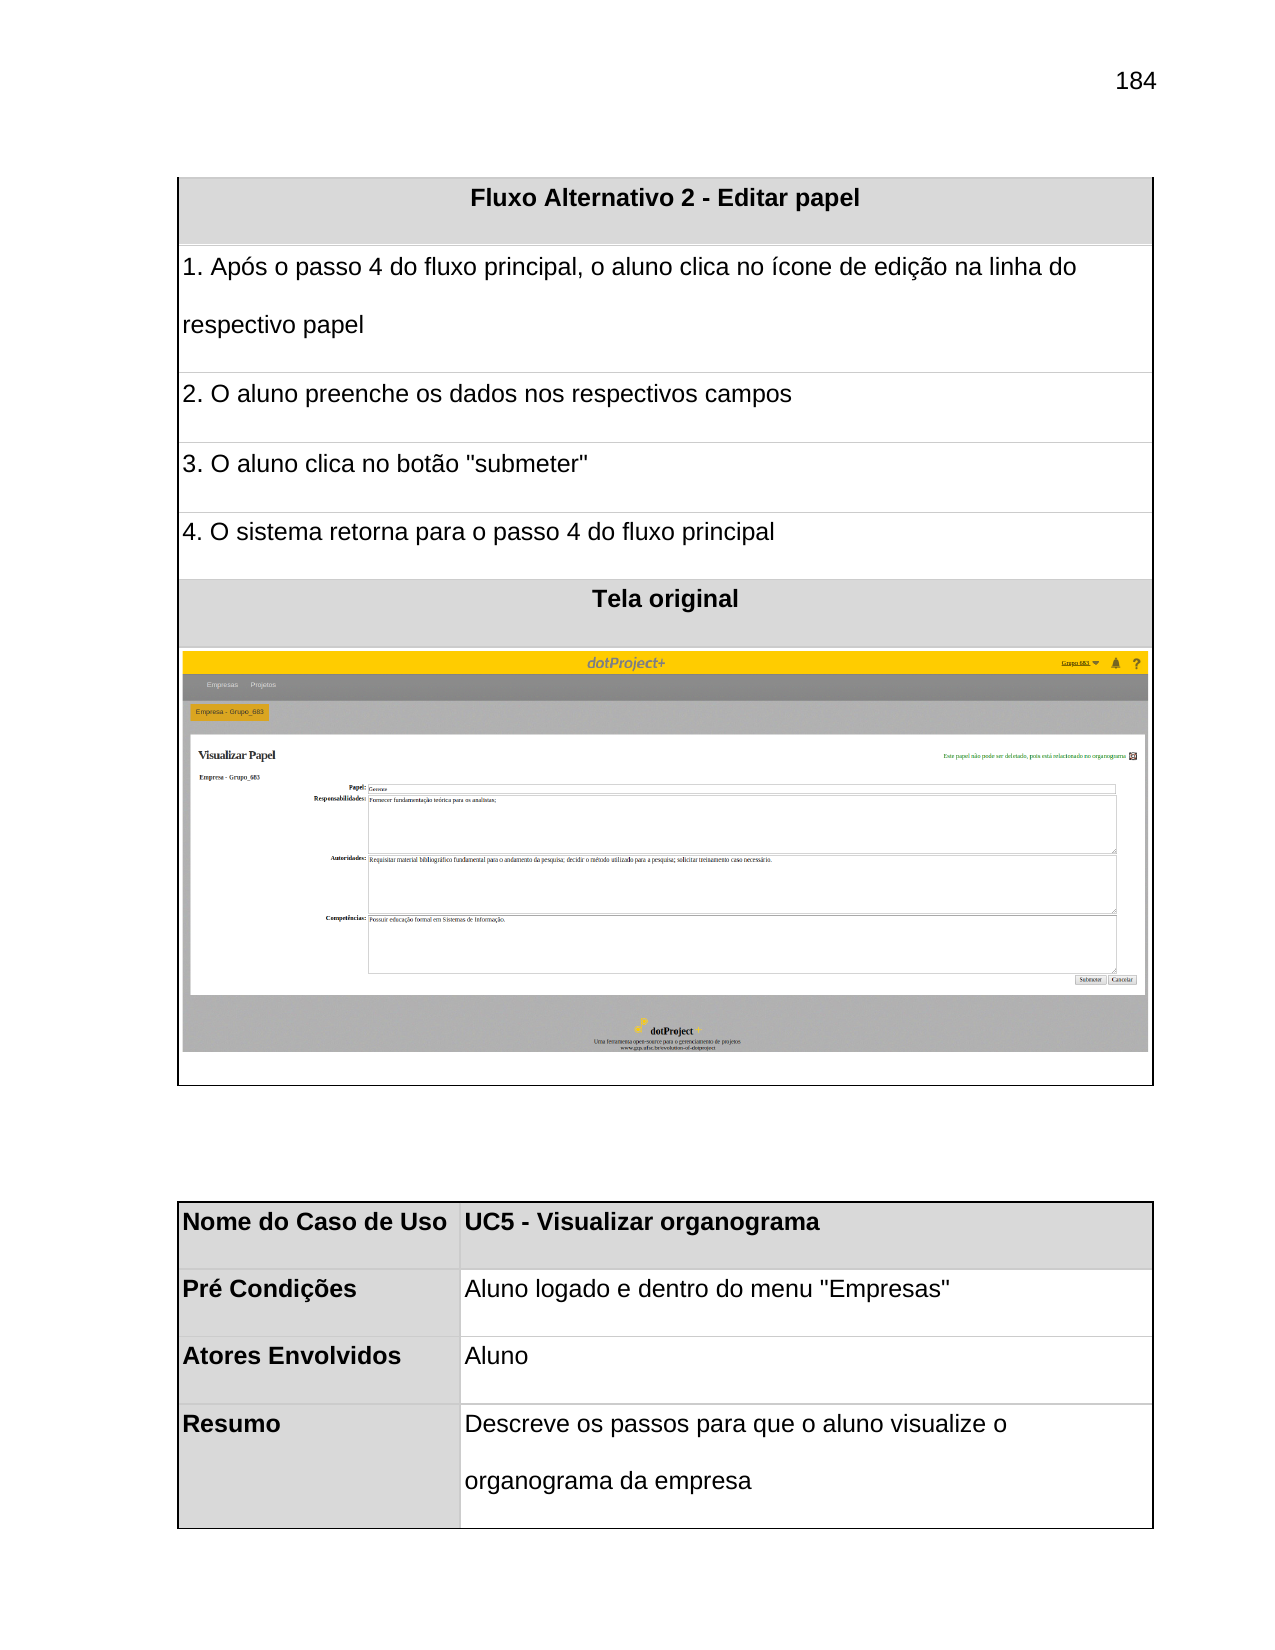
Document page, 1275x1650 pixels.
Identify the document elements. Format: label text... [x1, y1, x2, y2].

table_cell Fluxo Alternativo 2 - Editar papel [179, 179, 1152, 244]
table_cell 4. O sistema retorna para o passo 4 do fluxo principal [179, 513, 1152, 579]
table_cell Aluno [461, 1337, 1152, 1403]
table_header Nome do Caso de Uso [179, 1203, 459, 1268]
table_cell Pré Condições [179, 1270, 459, 1336]
table_cell Resumo [179, 1405, 459, 1528]
table_header UC5 - Visualizar organograma [461, 1203, 1152, 1268]
table_cell Descreve os passos para que o aluno visualize o organograma da empresa [461, 1405, 1152, 1528]
table_cell Aluno logado e dentro do menu "Empresas" [461, 1270, 1152, 1336]
table_cell Atores Envolvidos [179, 1337, 459, 1403]
table_cell 3. O aluno clica no botão "submeter" [179, 443, 1152, 511]
table_cell [179, 648, 1152, 1084]
table_cell 2. O aluno preenche os dados nos respectivos campos [179, 373, 1152, 442]
picture [182, 651, 1149, 1052]
table_cell 1. Após o passo 4 do fluxo principal, o aluno clica no ícone de edição na linha do respectivo papel [179, 246, 1152, 372]
table_cell Tela original [179, 580, 1152, 646]
